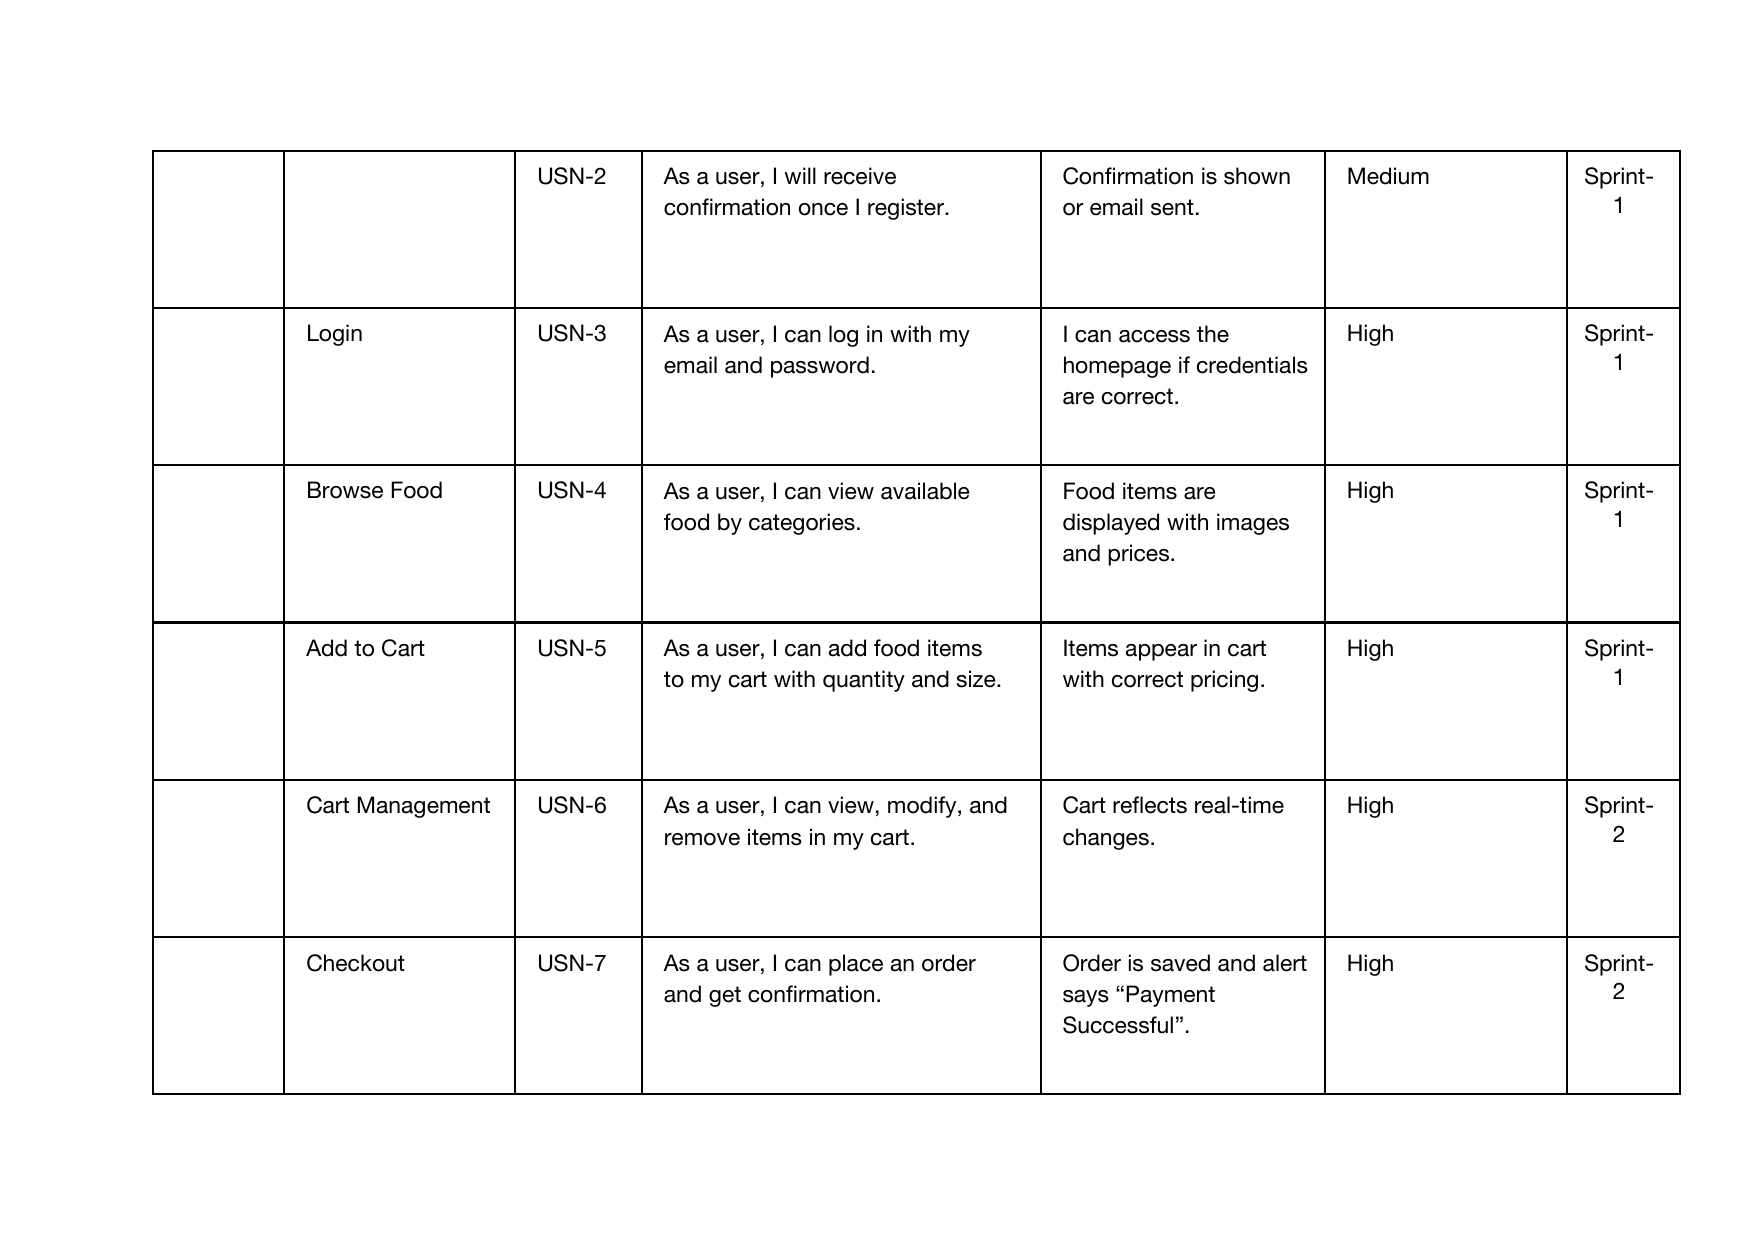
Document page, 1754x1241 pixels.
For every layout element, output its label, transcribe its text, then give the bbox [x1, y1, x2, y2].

table_cell High [1326, 624, 1566, 779]
table_cell As a user, I can add food items to my cart with quantity and size. [643, 624, 1040, 779]
table_cell As a user, I can place an order and get confirmation. [643, 938, 1040, 1093]
table_cell Login [285, 309, 514, 464]
table_header [285, 152, 514, 307]
table_header USN-2 [516, 152, 641, 307]
table_cell [154, 938, 283, 1093]
table_header As a user, I will receive confirmation once I register. [643, 152, 1040, 307]
table_cell Checkout [285, 938, 514, 1093]
table_header Confirmation is shown or email sent. [1042, 152, 1324, 307]
table_cell High [1326, 938, 1566, 1093]
table_cell High [1326, 781, 1566, 936]
table_cell [154, 466, 283, 621]
table_header [154, 152, 283, 307]
table_cell USN-6 [516, 781, 641, 936]
table_cell Sprint-1 [1568, 466, 1679, 621]
table_cell Food items are displayed with images and prices. [1042, 466, 1324, 621]
table_cell [154, 309, 283, 464]
table_cell [154, 624, 283, 779]
table_cell USN-3 [516, 309, 641, 464]
table_cell Items appear in cart with correct pricing. [1042, 624, 1324, 779]
table_cell Browse Food [285, 466, 514, 621]
table_cell As a user, I can view, modify, and remove items in my cart. [643, 781, 1040, 936]
table_cell USN-7 [516, 938, 641, 1093]
table_header Sprint-1 [1568, 152, 1679, 307]
table_cell High [1326, 466, 1566, 621]
table_cell As a user, I can log in with my email and password. [643, 309, 1040, 464]
table_cell Sprint-1 [1568, 624, 1679, 779]
table_header Medium [1326, 152, 1566, 307]
table_cell Cart reflects real-time changes. [1042, 781, 1324, 936]
table_cell USN-5 [516, 624, 641, 779]
table_cell Cart Management [285, 781, 514, 936]
table_cell [154, 781, 283, 936]
table_cell Order is saved and alert says “Payment Successful”. [1042, 938, 1324, 1093]
table_cell I can access the homepage if credentials are correct. [1042, 309, 1324, 464]
table_cell High [1326, 309, 1566, 464]
table_cell As a user, I can view available food by categories. [643, 466, 1040, 621]
table_cell Sprint-2 [1568, 781, 1679, 936]
table_cell Add to Cart [285, 624, 514, 779]
table_cell Sprint-1 [1568, 309, 1679, 464]
table_cell Sprint-2 [1568, 938, 1679, 1093]
table_cell USN-4 [516, 466, 641, 621]
